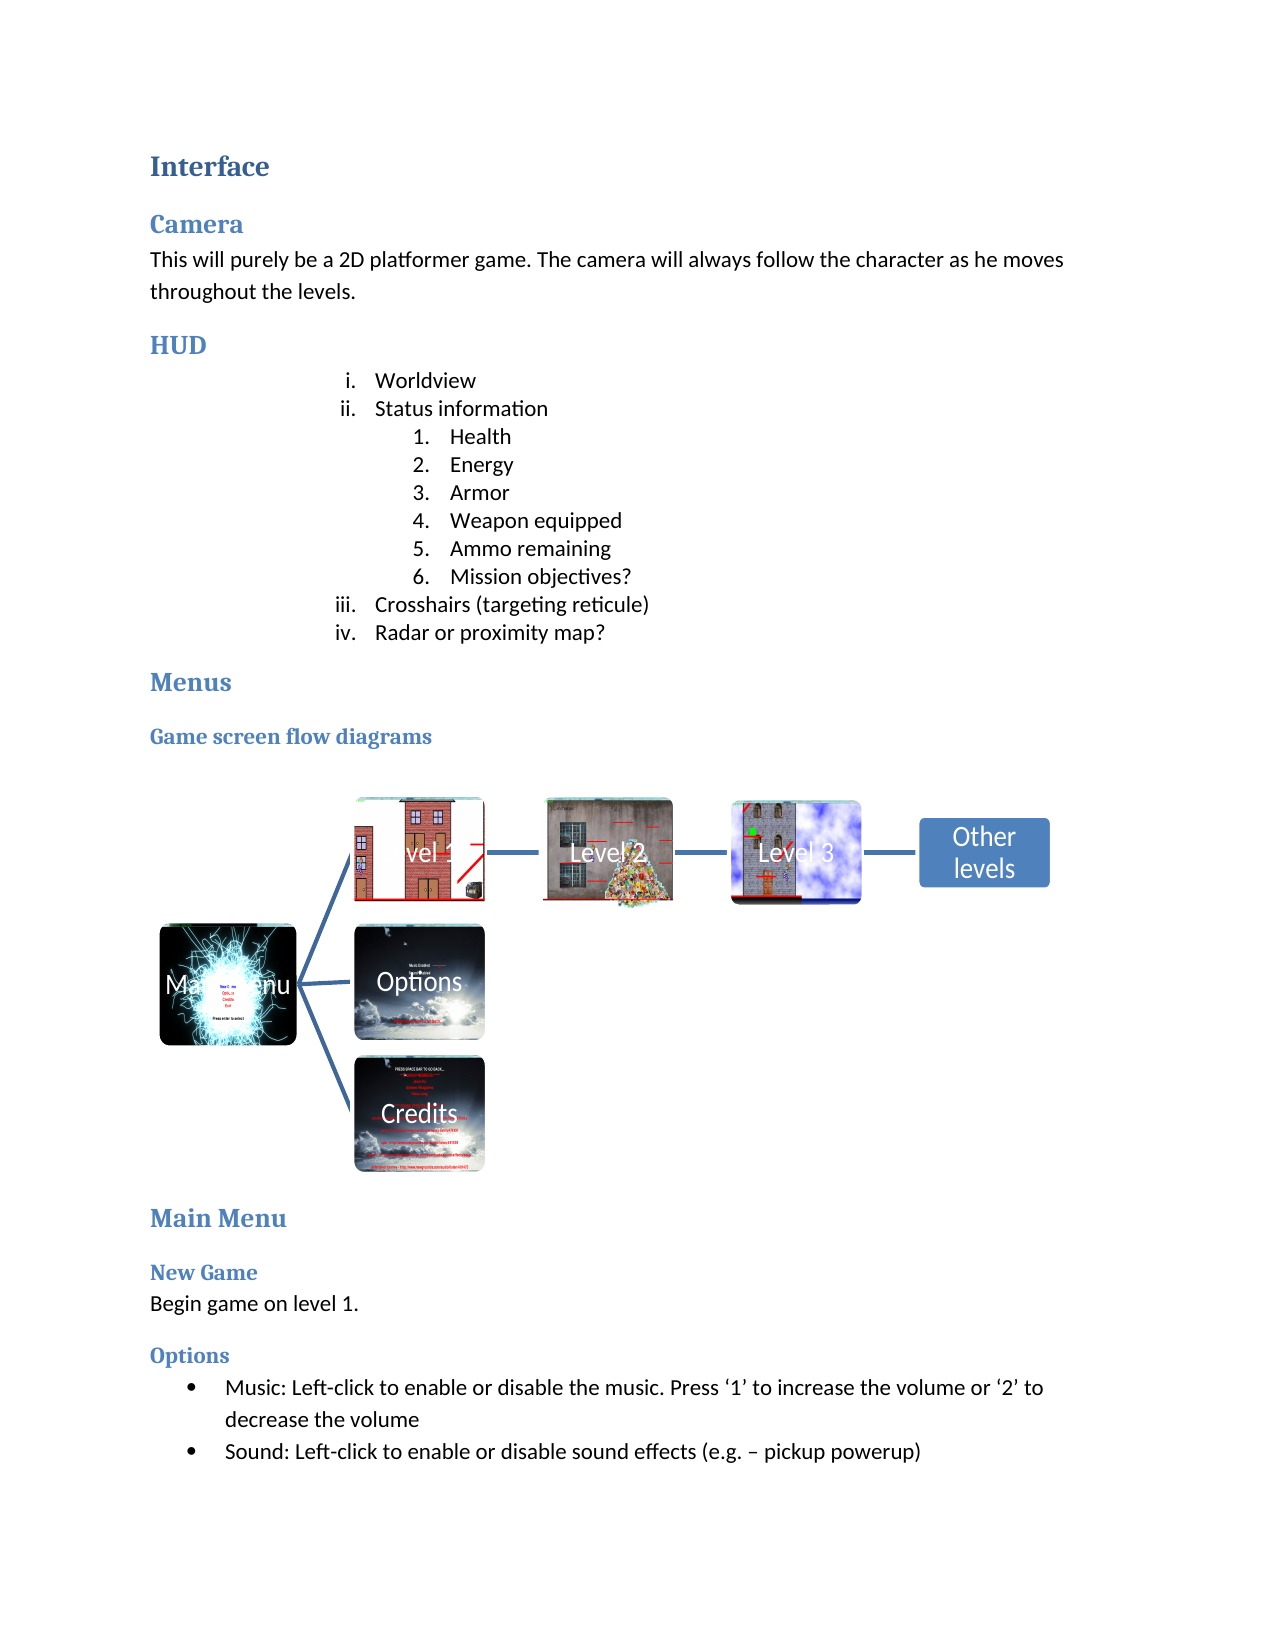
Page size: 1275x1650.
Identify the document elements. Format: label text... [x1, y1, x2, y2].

picture [732, 801, 861, 904]
picture [355, 797, 484, 908]
list Worldview [356, 366, 1125, 394]
subtitle Menus [150, 667, 1125, 698]
picture [355, 924, 484, 1039]
subtitle Interface [150, 150, 1125, 183]
list Weapon equipped [412, 506, 1125, 534]
list Health [412, 422, 1125, 450]
list Music: Left-click to enable or disable the music. Press ‘1’ to increase the volume or ‘2’ to decrease the volume [187, 1373, 1125, 1433]
subtitle Game screen flow diagrams [150, 724, 1125, 750]
text Begin game on level 1. [150, 1289, 1125, 1318]
subtitle Options [150, 1343, 1125, 1369]
subtitle Main Menu [150, 1203, 1125, 1234]
list Ammo remaining [412, 534, 1125, 562]
list Sound: Left-click to enable or disable sound effects (e.g. – pickup powerup) [187, 1437, 1125, 1465]
list Crosshairs (targeting reticule) [356, 590, 1125, 618]
subtitle Camera [150, 209, 1125, 241]
picture [160, 924, 296, 1045]
list Energy [412, 450, 1125, 478]
subtitle HUD [150, 330, 1125, 361]
picture [355, 1056, 484, 1171]
picture [543, 798, 673, 907]
list objectives? [412, 562, 1125, 590]
subtitle New Game [150, 1259, 1125, 1286]
list Radar or proximity map? [356, 618, 1125, 646]
text This will purely be a 2D platformer game. The camera will always follow the character as he moves throughout the levels. [150, 245, 1125, 305]
list Status information [356, 394, 1125, 422]
list Armor [412, 478, 1125, 506]
